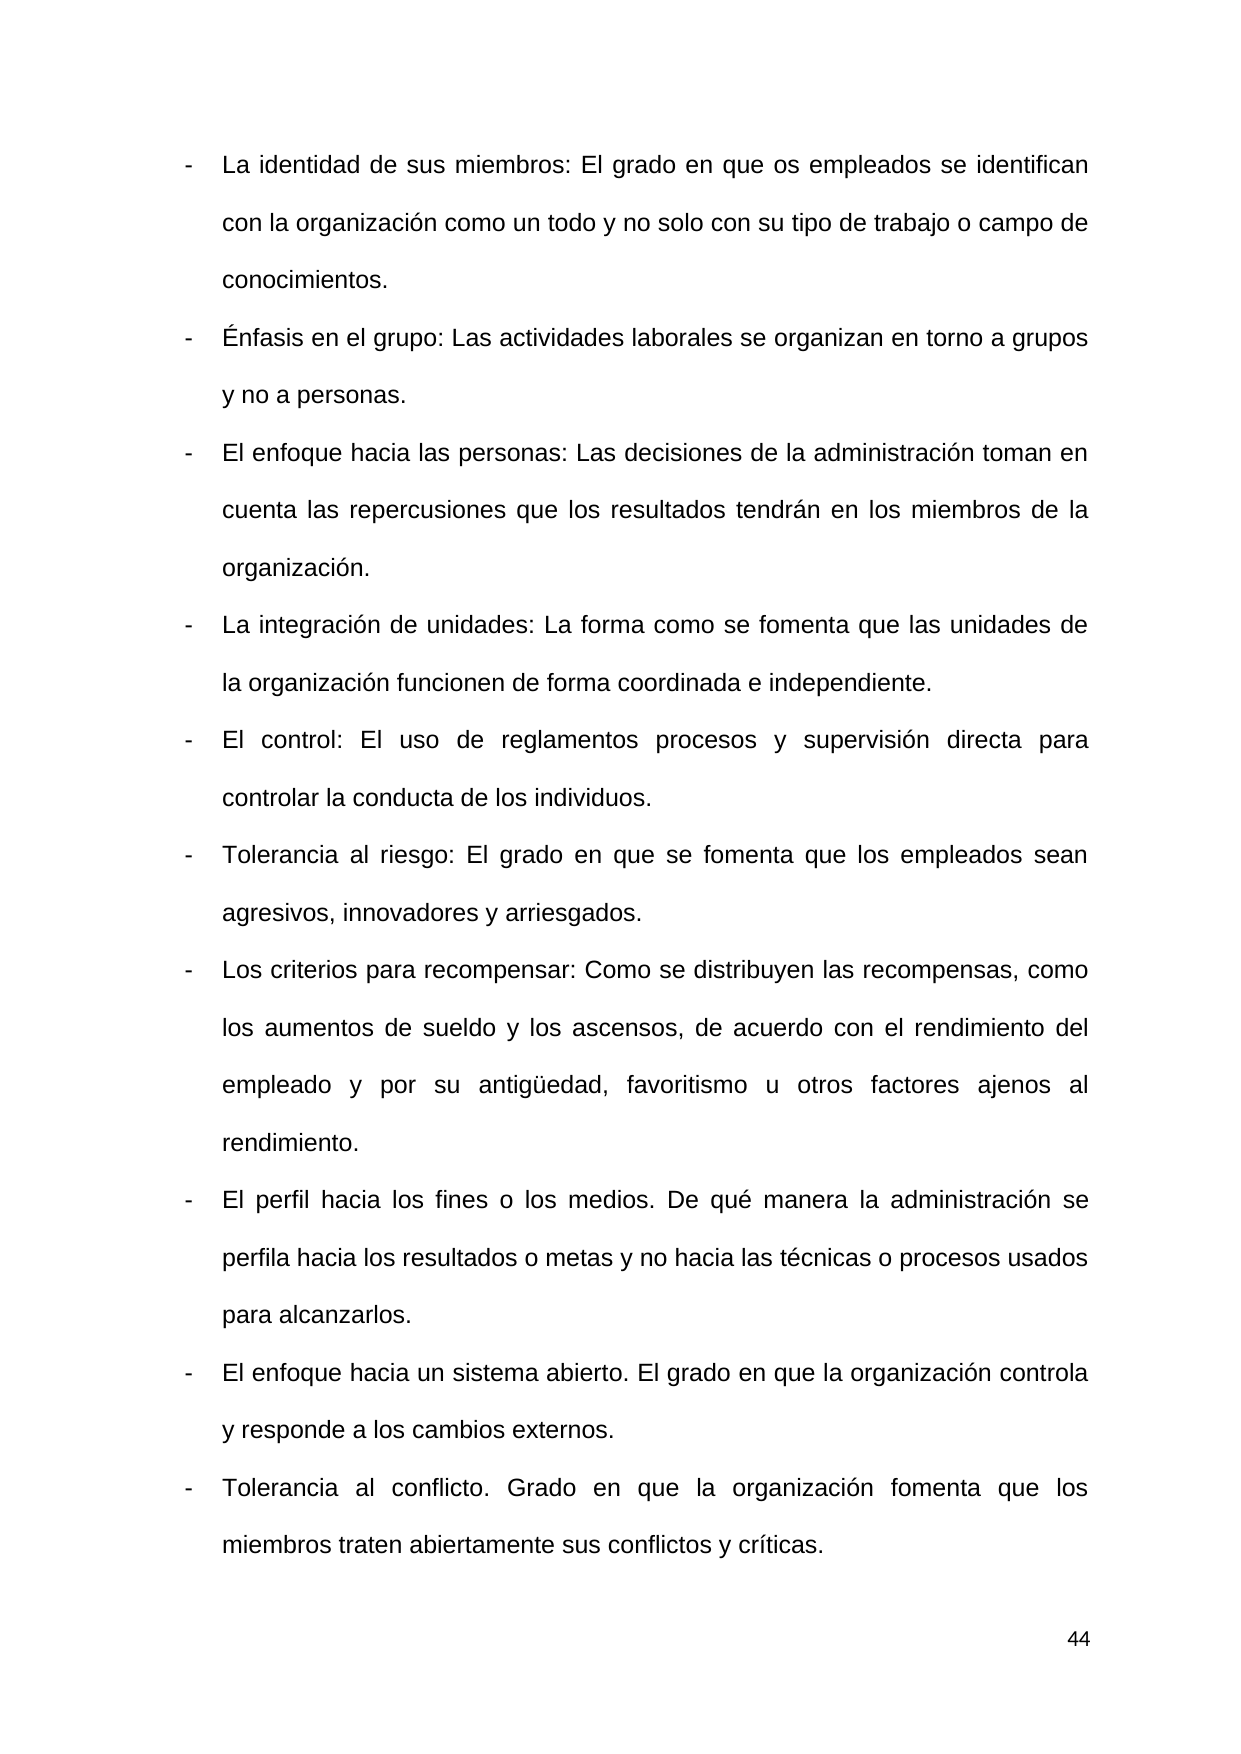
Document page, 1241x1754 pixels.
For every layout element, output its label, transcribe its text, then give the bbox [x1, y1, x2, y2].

list El enfoque hacia un sistema abierto. El grado en que la organización controla y responde a los cambios externos. [184, 1357, 1090, 1444]
list La identidad de sus miembros: El grado en que os empleados se identifican con la organización como un todo y no solo con su tipo de trabajo o campo de conocimientos. [184, 150, 1090, 294]
list El control: El uso de reglamentos procesos y supervisión directa para controlar la conducta de los individuos. [184, 725, 1090, 811]
list Los criterios para recompensar: Como se distribuyen las recompensas, como los aumentos de sueldo y los ascensos, de acuerdo con el rendimiento del empleado y por su antigüedad, favoritismo u otros factores ajenos al rendimiento. [184, 955, 1090, 1156]
list El perfil hacia los fines o los medios. De qué manera la administración se perfila hacia los resultados o metas y no hacia las técnicas o procesos usados para alcanzarlos. [184, 1185, 1090, 1329]
list Tolerancia al riesgo: El grado en que se fomenta que los empleados sean agresivos, innovadores y arriesgados. [184, 840, 1090, 926]
list Tolerancia al conflicto. Grado en que la organización fomenta que los miembros traten abiertamente sus conflictos y críticas. [184, 1472, 1090, 1559]
list Énfasis en el grupo: Las actividades laborales se organizan en torno a grupos y no a personas. [184, 322, 1090, 409]
list La integración de unidades: La forma como se fomenta que las unidades de la organización funcionen de forma coordinada e independiente. [184, 610, 1090, 696]
list El enfoque hacia las personas: Las decisiones de la administración toman en cuenta las repercusiones que los resultados tendrán en los miembros de la organización. [184, 437, 1090, 581]
